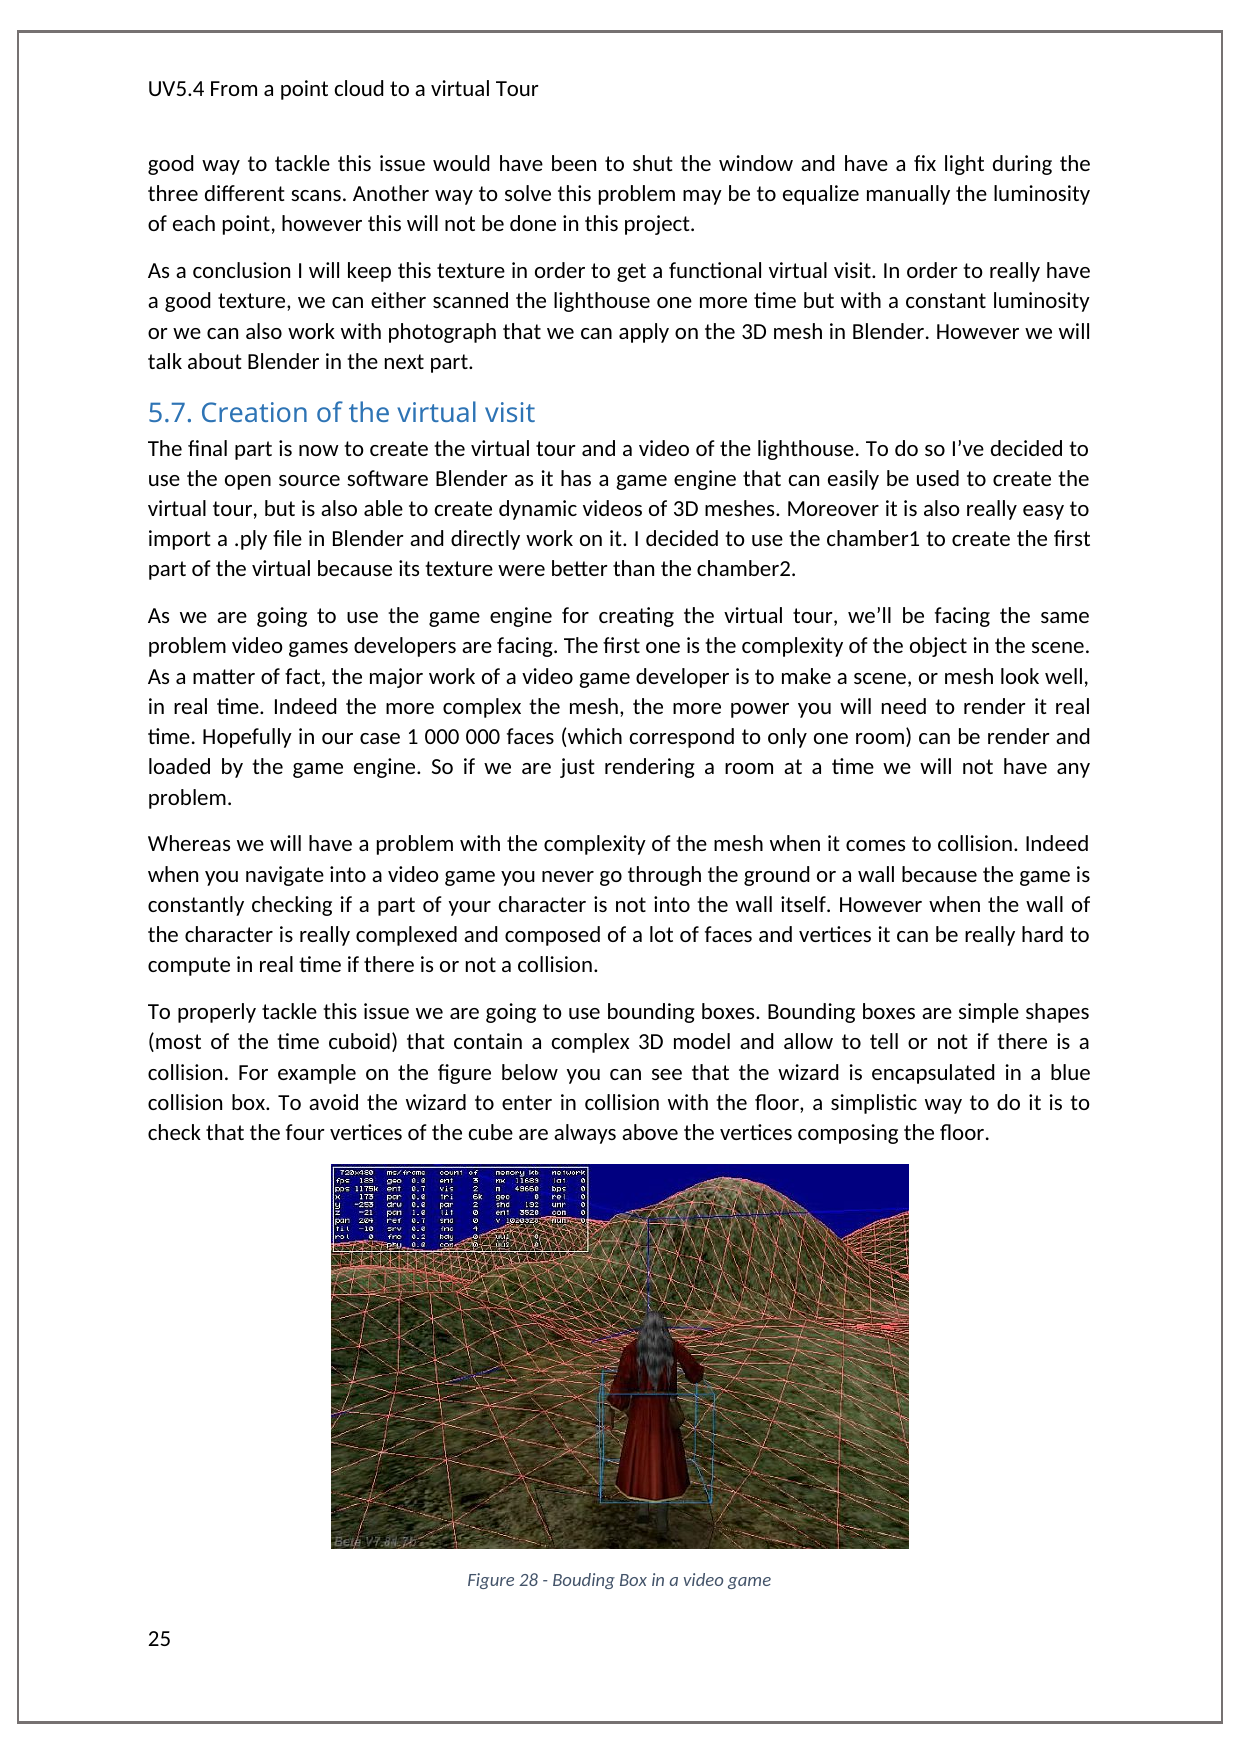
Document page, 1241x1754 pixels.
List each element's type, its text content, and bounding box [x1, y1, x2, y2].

text To properly tackle this issue we are going to use bounding boxes. Bounding boxes are simple shapes (most of the time cuboid) that contain a complex 3D model and allow to tell or not if there is a collision. For example on the figure below you can see that the wizard is encapsulated in a blue collision box. To avoid the wizard to enter in collision with the floor, a simplistic way to do it is to check that the four vertices of the cube are always above the vertices composing the floor. [148, 997, 1093, 1146]
text The final part is now to create the virtual tour and a video of the lighthouse. To do so I’ve decided to use the open source software Blender as it has a game engine that can easily be used to create the virtual tour, but is also able to create dynamic videos of 3D meshes. Moreover it is also really easy to import a .ply file in Blender and directly work on it. I decided to use the chamber1 to create the first part of the virtual because its texture were better than the chamber2. [148, 434, 1093, 583]
text Whereas we will have a problem with the complexity of the mesh when it comes to collision. Indeed when you navigate into a video game you never go through the ground or a wall because the game is constantly checking if a part of your character is not into the wall itself. However when the wall of the character is really complexed and composed of a lot of faces and vertices it can be really hard to compute in real time if there is or not a collision. [148, 829, 1093, 978]
text Figure 28 - Bouding Box in a video game [148, 1568, 1093, 1591]
text As a conclusion I will keep this texture in order to get a functional virtual visit. In order to really have a good texture, we can either scanned the lighthouse one more time but with a constant luminosity or we can also work with photograph that we can apply on the 3D mesh in Blender. However we will talk about Blender in the next part. [148, 256, 1093, 375]
picture [331, 1164, 909, 1549]
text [148, 149, 1093, 238]
text As we are going to use the game engine for creating the virtual tour, we’ll be facing the same problem video games developers are facing. The first one is the complexity of the object in the scene. As a matter of fact, the major work of a video game developer is to make a scene, or mesh look well, in real time. Indeed the more complex the mesh, the more power you will need to render it real time. Hopefully in our case 1 000 000 faces (which correspond to only one room) can be render and loaded by the game engine. So if we are just rendering a room at a time we will not have any problem. [148, 601, 1093, 811]
subtitle 5.7. Creation of the virtual visit [148, 394, 1093, 431]
